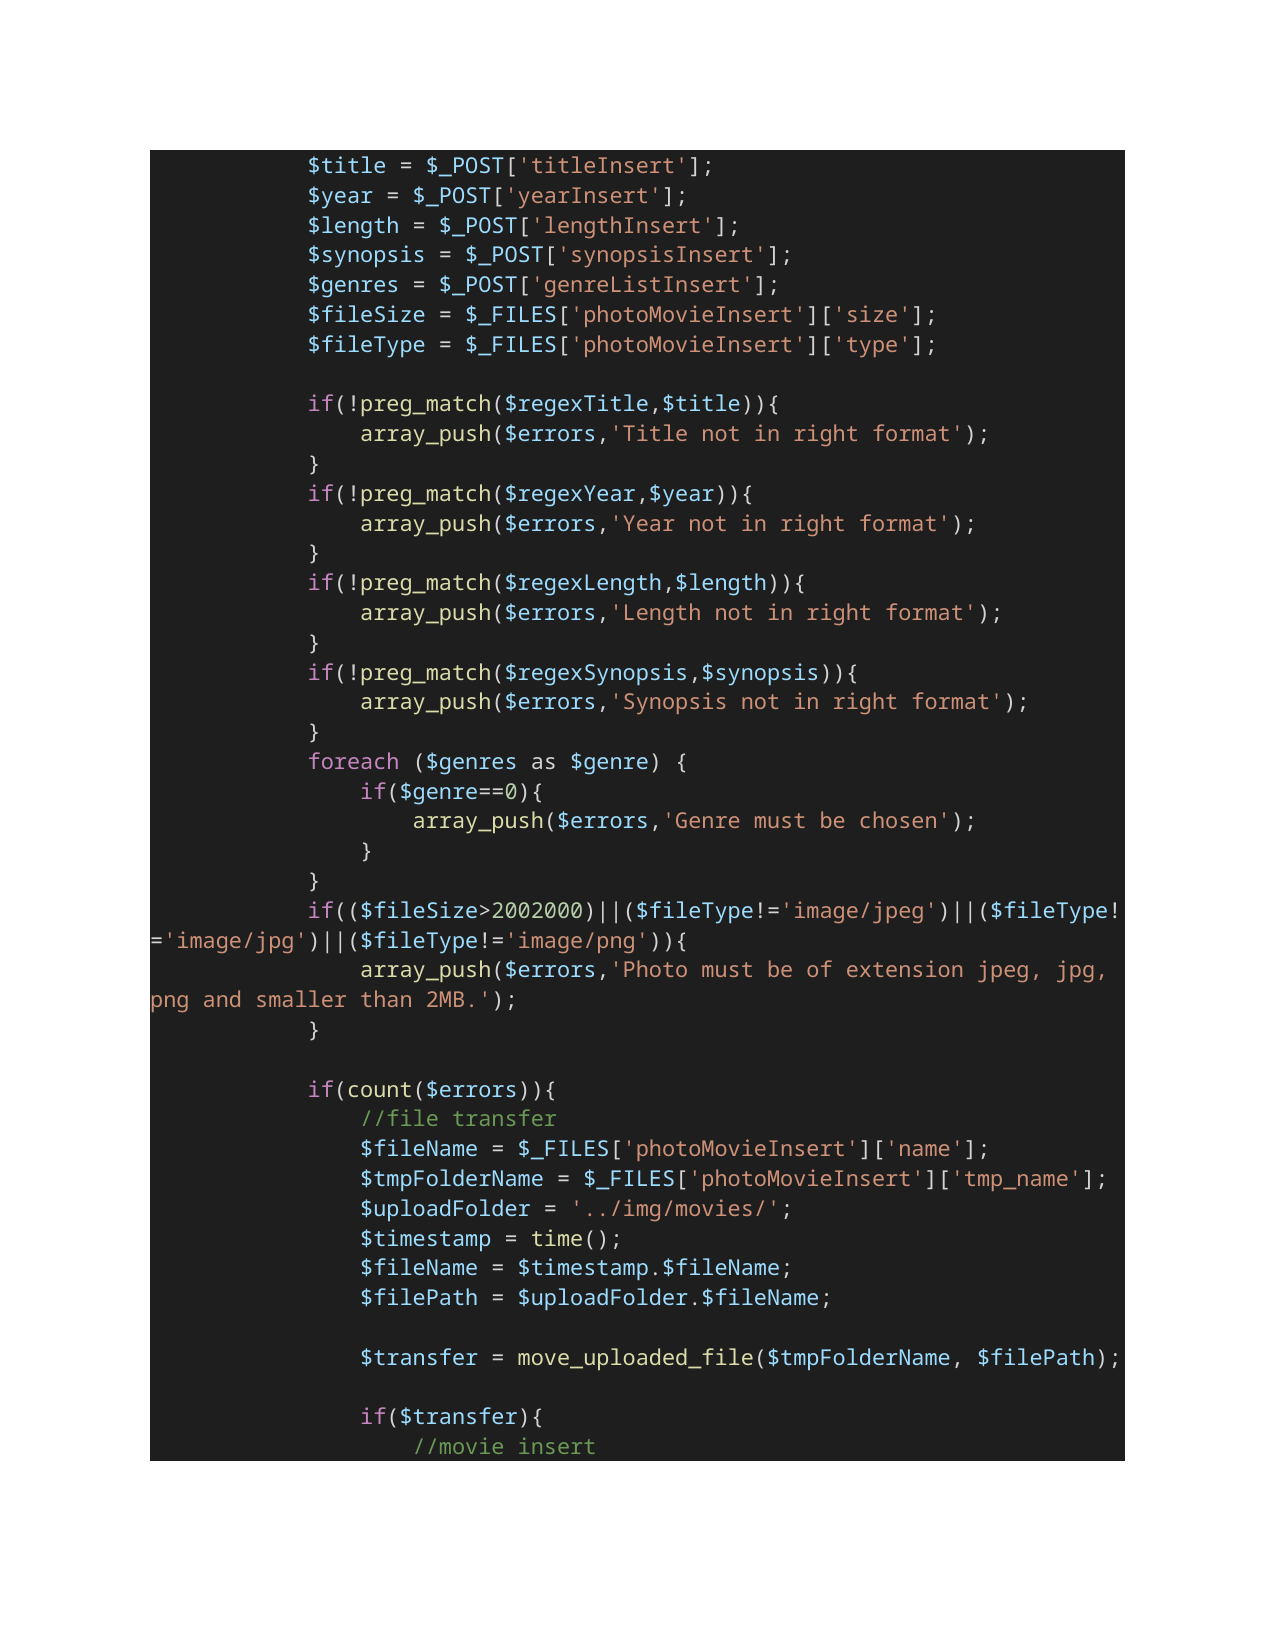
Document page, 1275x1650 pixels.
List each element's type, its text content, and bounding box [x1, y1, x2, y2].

text $filePath = $uploadFolder.$fileName; [150, 1282, 1125, 1312]
text $fileType = $_FILES['photoMovieInsert']['type']; [150, 329, 1125, 358]
text array_push($errors,'Title not in right format'); [150, 418, 1125, 448]
text } [150, 1014, 1125, 1044]
text $uploadFolder = '../img/movies/'; [150, 1193, 1125, 1222]
text if($transfer){ [150, 1401, 1125, 1431]
text array_push($errors,'Genre must be chosen'); [150, 805, 1125, 835]
text } [150, 865, 1125, 895]
text foreach ($genres as $genre) { [150, 746, 1125, 776]
text $fileName = $timestamp.$fileName; [150, 1252, 1125, 1282]
text if($genre==0){ [150, 776, 1125, 805]
text //file transfer [150, 1103, 1125, 1133]
text if(!preg_match($regexLength,$length)){ [150, 567, 1125, 597]
text } [150, 448, 1125, 478]
text $fileName = $_FILES['photoMovieInsert']['name']; [150, 1133, 1125, 1163]
text } [150, 627, 1125, 656]
text } [150, 537, 1125, 567]
text if(($fileSize>2002000)||($fileType!='image/jpeg')||($fileType!='image/jpg')||($fileType!='image/png')){ [150, 895, 1125, 954]
text $fileSize = $_FILES['photoMovieInsert']['size']; [150, 299, 1125, 329]
text if(!preg_match($regexYear,$year)){ [150, 478, 1125, 507]
text $genres = $_POST['genreListInsert']; [150, 269, 1125, 299]
text $title = $_POST['titleInsert']; [150, 150, 1125, 180]
text $tmpFolderName = $_FILES['photoMovieInsert']['tmp_name']; [150, 1163, 1125, 1193]
text $transfer = move_uploaded_file($tmpFolderName, $filePath); [150, 1342, 1125, 1371]
text $timestamp = time(); [150, 1222, 1125, 1252]
text //movie insert [150, 1431, 1125, 1461]
text if(!preg_match($regexSynopsis,$synopsis)){ [150, 656, 1125, 686]
text array_push($errors,'Length not in right format'); [150, 597, 1125, 627]
text $length = $_POST['lengthInsert']; [150, 209, 1125, 239]
text array_push($errors,'Synopsis not in right format'); [150, 686, 1125, 716]
text } [150, 835, 1125, 865]
text $year = $_POST['yearInsert']; [150, 180, 1125, 209]
text if(count($errors)){ [150, 1073, 1125, 1103]
text $synopsis = $_POST['synopsisInsert']; [150, 239, 1125, 269]
text } [150, 716, 1125, 746]
text array_push($errors,'Photo must be of extension jpeg, jpg, png and smaller than 2MB.'); [150, 954, 1125, 1014]
text array_push($errors,'Year not in right format'); [150, 507, 1125, 537]
text if(!preg_match($regexTitle,$title)){ [150, 388, 1125, 418]
